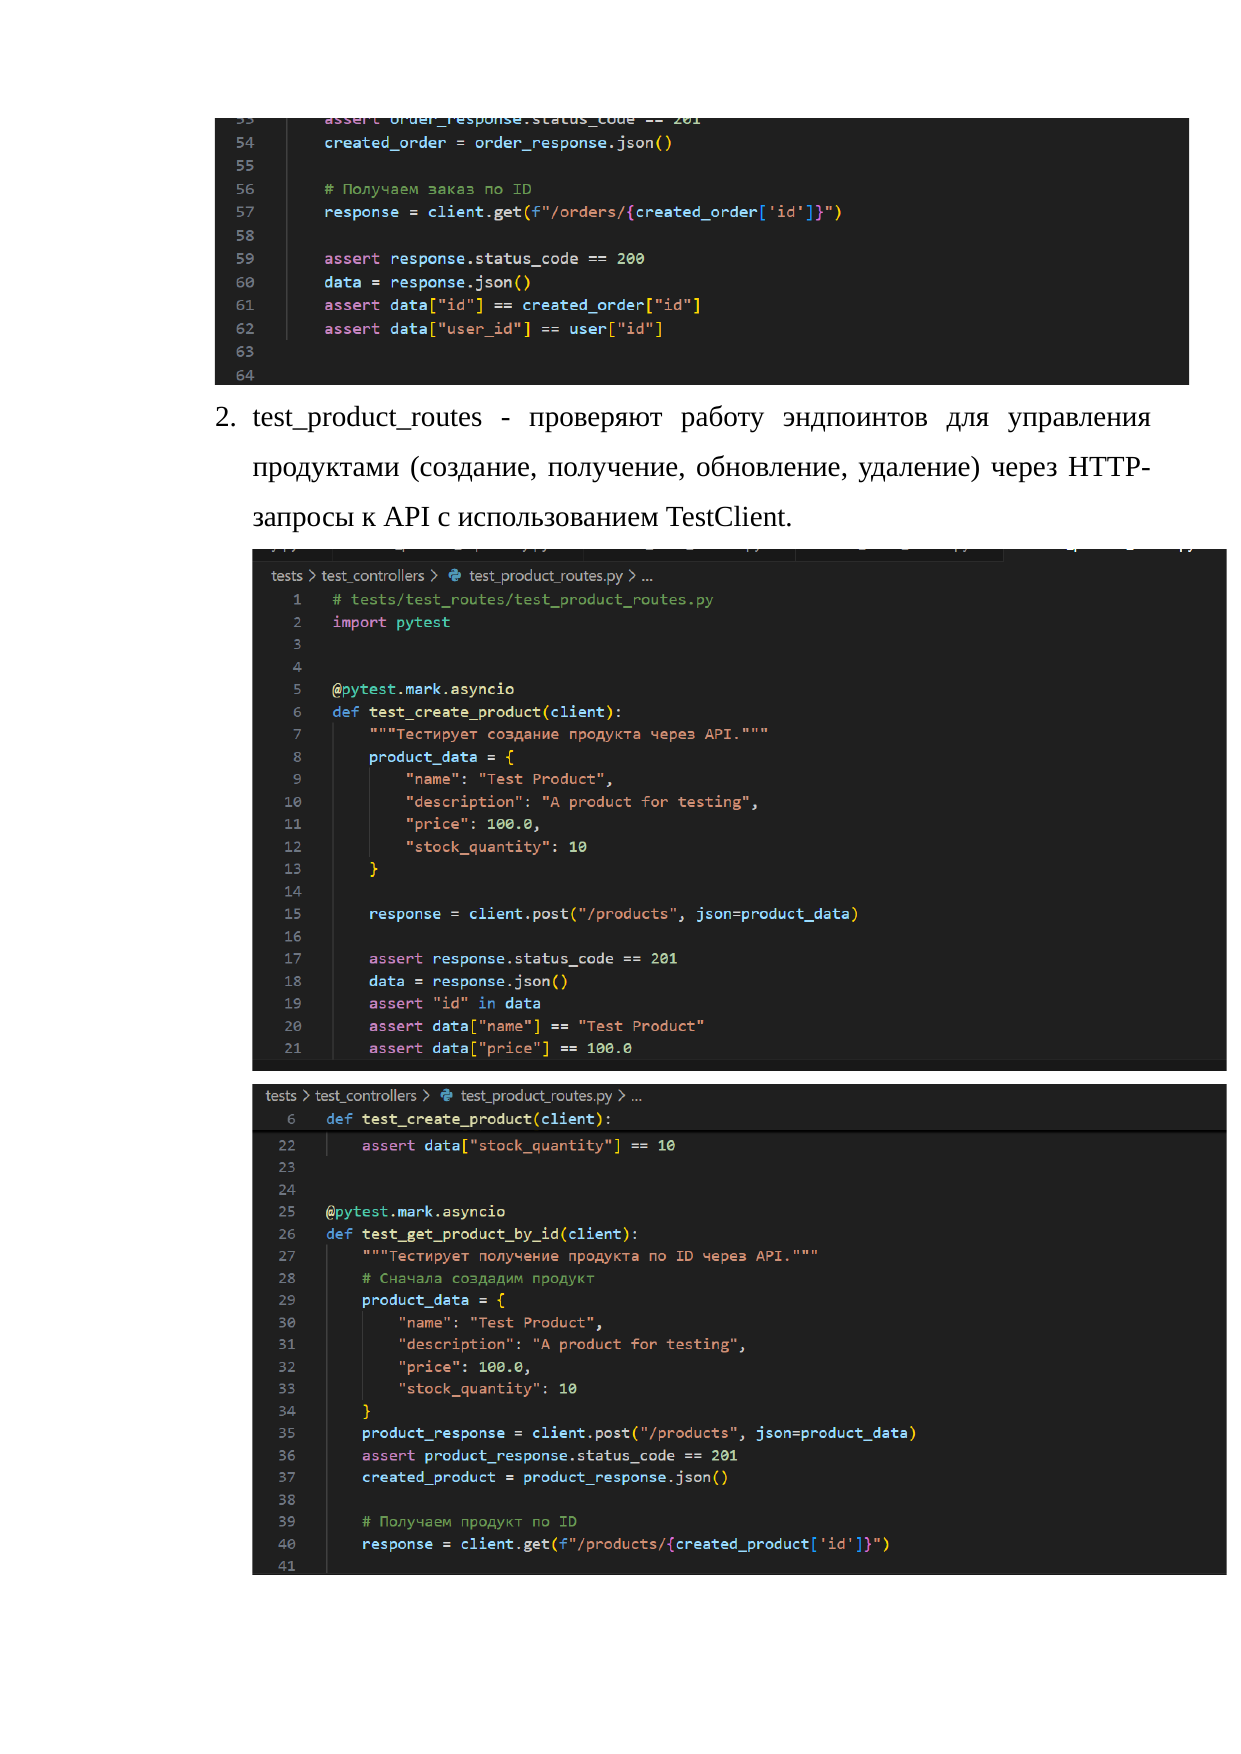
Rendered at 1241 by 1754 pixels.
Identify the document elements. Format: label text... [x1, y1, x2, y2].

picture [252, 1084, 1227, 1575]
picture [252, 549, 1227, 1071]
list test_product_routes - проверяют работу эндпоинтов для управления продуктами (создание, получение, обновление, удаление) через HTTP-запросы к API с использованием TestClient. [215, 399, 1152, 533]
picture [214, 118, 1190, 385]
